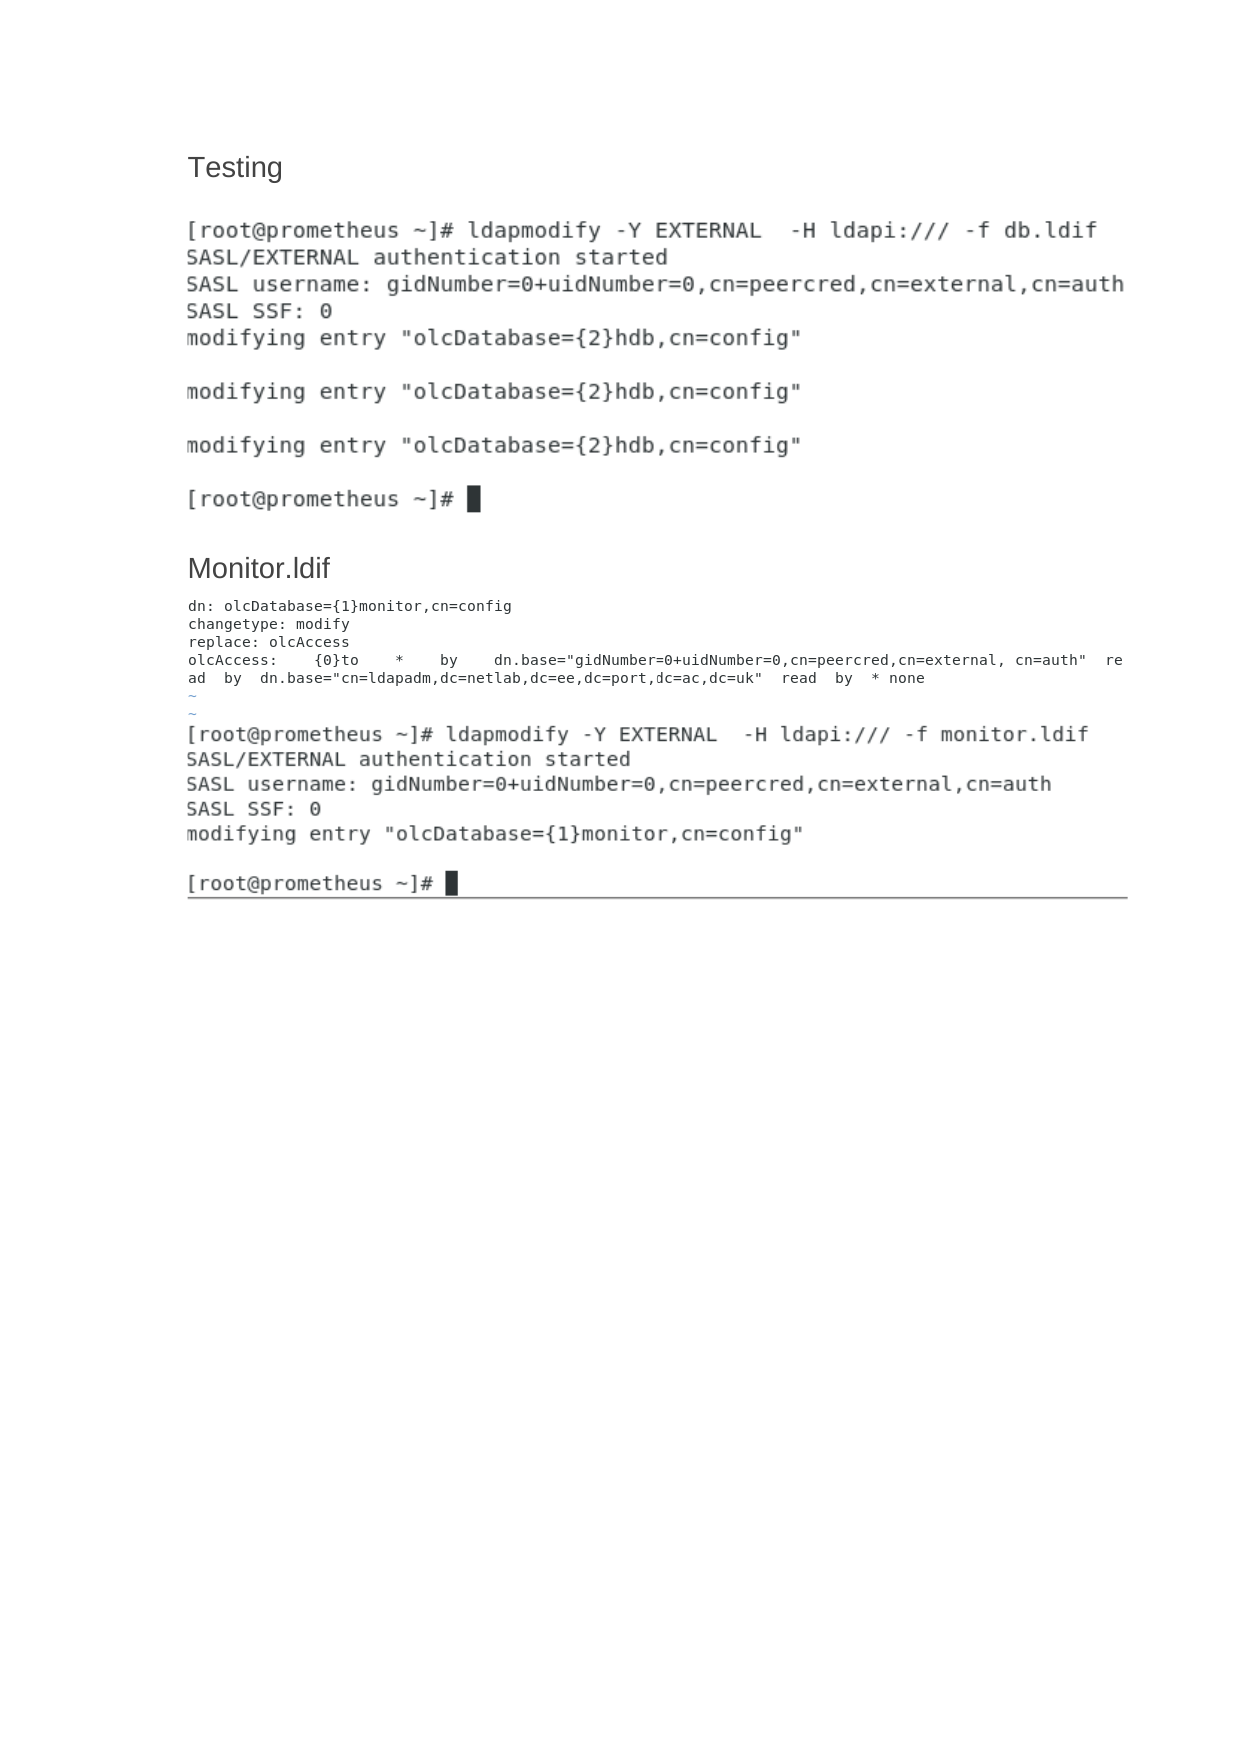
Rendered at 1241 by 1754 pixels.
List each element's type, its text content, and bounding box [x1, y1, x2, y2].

picture [187, 598, 1128, 719]
subtitle Testing [187, 150, 1090, 183]
subtitle Monitor.ldif [187, 551, 1090, 585]
picture [187, 722, 1128, 900]
picture [187, 217, 1128, 514]
